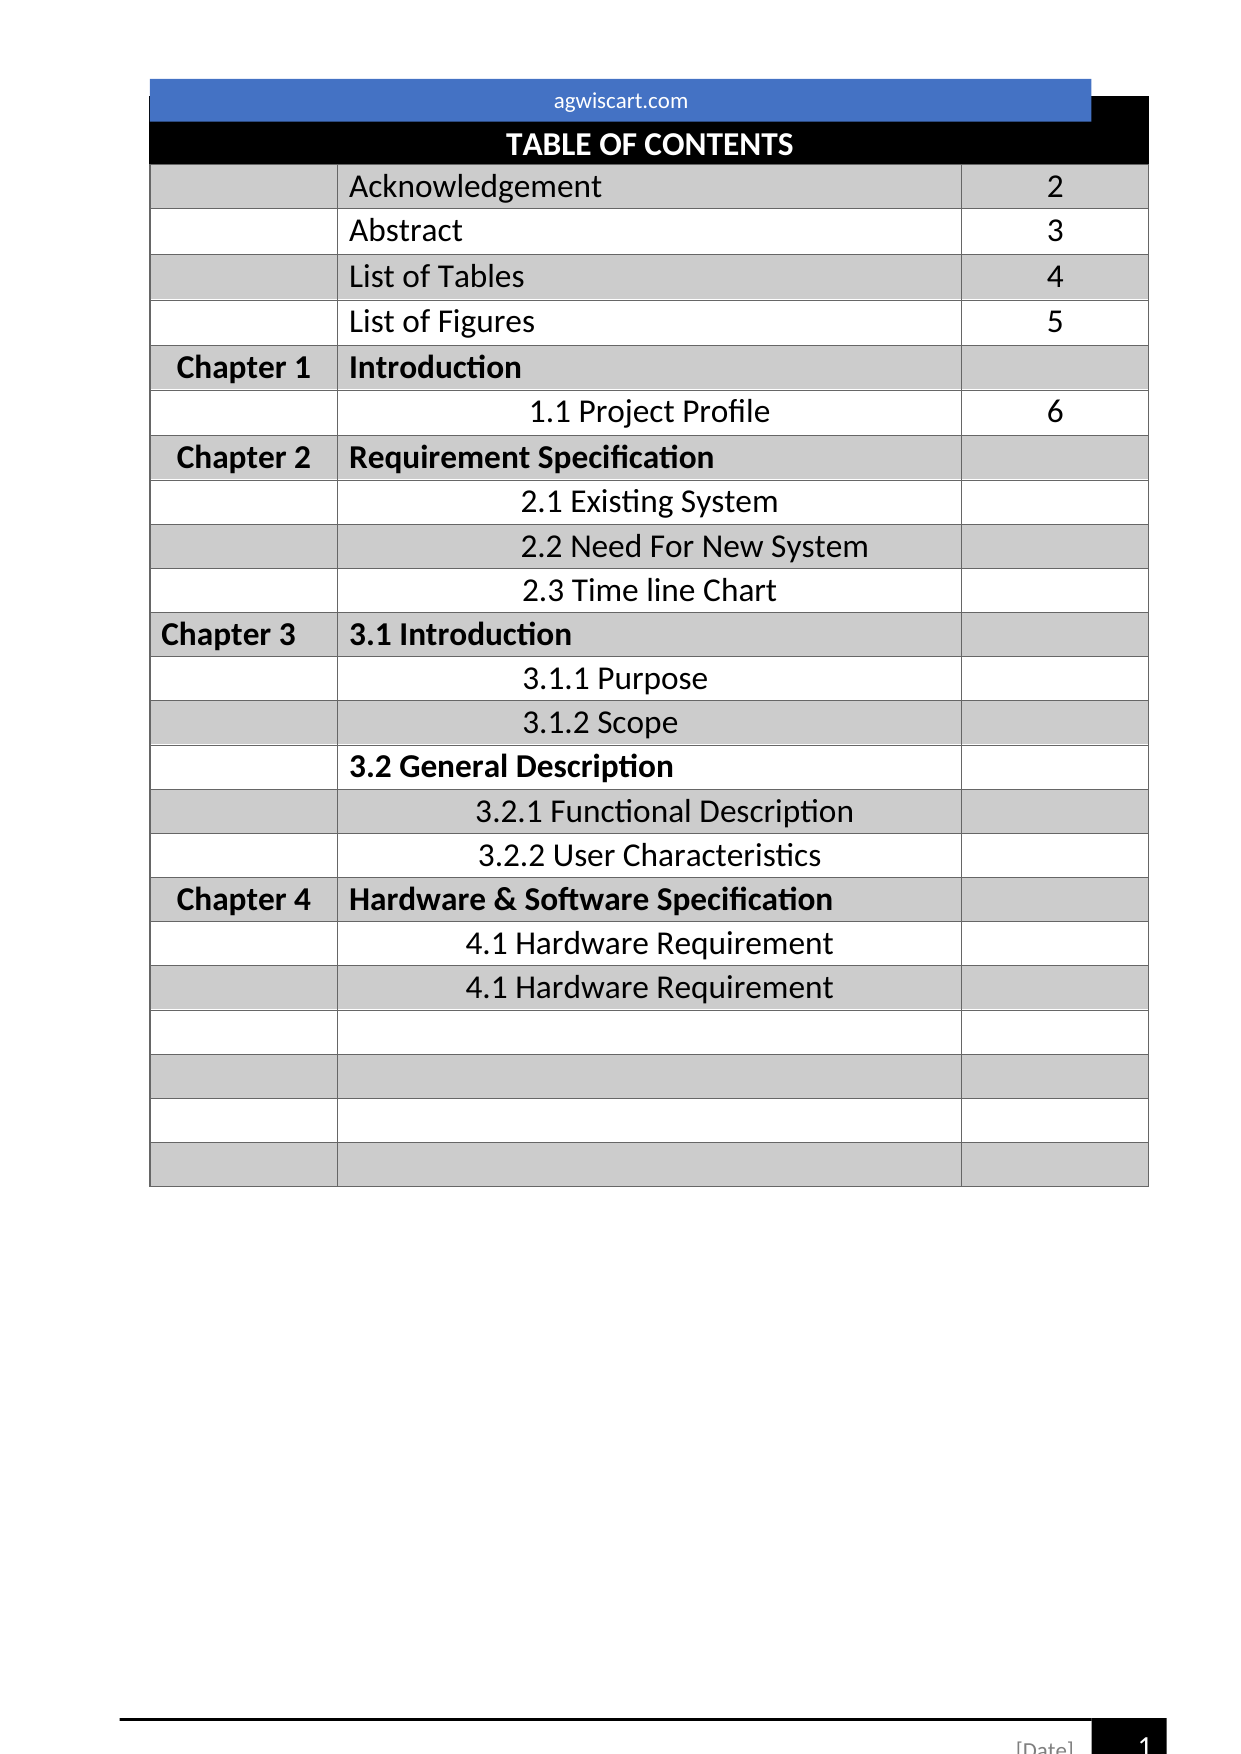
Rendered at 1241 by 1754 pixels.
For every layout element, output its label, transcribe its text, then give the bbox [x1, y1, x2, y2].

table_cell 4 [962, 255, 1148, 299]
table_cell [962, 525, 1148, 568]
table_cell 2.1 Existing System [338, 481, 961, 524]
table_cell 1.1 Project Profile [338, 391, 961, 435]
table_cell 3.2 General Description [338, 746, 961, 789]
table_cell [151, 1099, 337, 1142]
table_header [151, 122, 337, 164]
table_header TABLE OF CONTENTS [338, 122, 961, 164]
table_cell [151, 301, 337, 345]
table_cell [962, 1099, 1148, 1142]
table_cell [151, 569, 337, 612]
table_cell [151, 391, 337, 435]
table_header [962, 97, 1148, 164]
table_cell [962, 346, 1148, 389]
table_cell 3.2.1 Functional Description [338, 790, 961, 833]
table_cell [338, 1055, 961, 1098]
table_cell [151, 701, 337, 744]
table_cell [151, 525, 337, 568]
table_cell [338, 1011, 961, 1054]
table_cell Abstract [338, 209, 961, 254]
table_cell [338, 1099, 961, 1142]
table_cell [962, 569, 1148, 612]
table_cell Chapter 2 [151, 436, 337, 479]
table_cell [151, 255, 337, 299]
table_cell [151, 790, 337, 833]
table_cell [962, 481, 1148, 524]
table_cell [151, 209, 337, 254]
table_cell [962, 436, 1148, 479]
table_cell [962, 1011, 1148, 1054]
table_cell 3.2.2 User Characteristics [338, 834, 961, 877]
table_cell 2.2 Need For New System [338, 525, 961, 568]
table_cell [962, 1055, 1148, 1098]
table_cell [962, 834, 1148, 877]
table_cell List of Figures [338, 301, 961, 345]
table_cell [151, 922, 337, 965]
table_cell [338, 1143, 961, 1186]
table_cell [962, 746, 1148, 789]
table_cell [962, 966, 1148, 1009]
table_cell [962, 1143, 1148, 1186]
table_cell [151, 1055, 337, 1098]
table_cell [151, 966, 337, 1009]
table_cell 3 [962, 209, 1148, 254]
table_cell [962, 790, 1148, 833]
table_cell 5 [962, 301, 1148, 345]
table_cell [962, 878, 1148, 921]
table_cell [151, 657, 337, 700]
table_cell 4.1 Hardware Requirement [338, 922, 961, 965]
table_cell [962, 613, 1148, 656]
table_cell 4.1 Hardware Requirement [338, 966, 961, 1009]
table_cell [151, 746, 337, 789]
table_cell 3.1.1 Purpose [338, 657, 961, 700]
table_cell Chapter 1 [151, 346, 337, 389]
table_cell 3.1 Introduction [338, 613, 961, 656]
table_cell 3.1.2 Scope [338, 701, 961, 744]
table_cell Chapter 3 [151, 613, 337, 656]
table_cell [151, 834, 337, 877]
table_cell 6 [962, 391, 1148, 435]
table_cell Introduction [338, 346, 961, 389]
table_cell 2.3 Time line Chart [338, 569, 961, 612]
table_cell 2 [962, 165, 1148, 208]
table_cell [962, 701, 1148, 744]
table_cell List of Tables [338, 255, 961, 299]
table_cell [962, 922, 1148, 965]
table_cell Requirement Specification [338, 436, 961, 479]
table_cell [151, 1011, 337, 1054]
table_cell Chapter 4 [151, 878, 337, 921]
table_cell Acknowledgement [338, 165, 961, 208]
table_cell [151, 165, 337, 208]
table_cell [151, 1143, 337, 1186]
table_cell [962, 657, 1148, 700]
table_cell Hardware & Software Specification [338, 878, 961, 921]
table_cell [151, 481, 337, 524]
